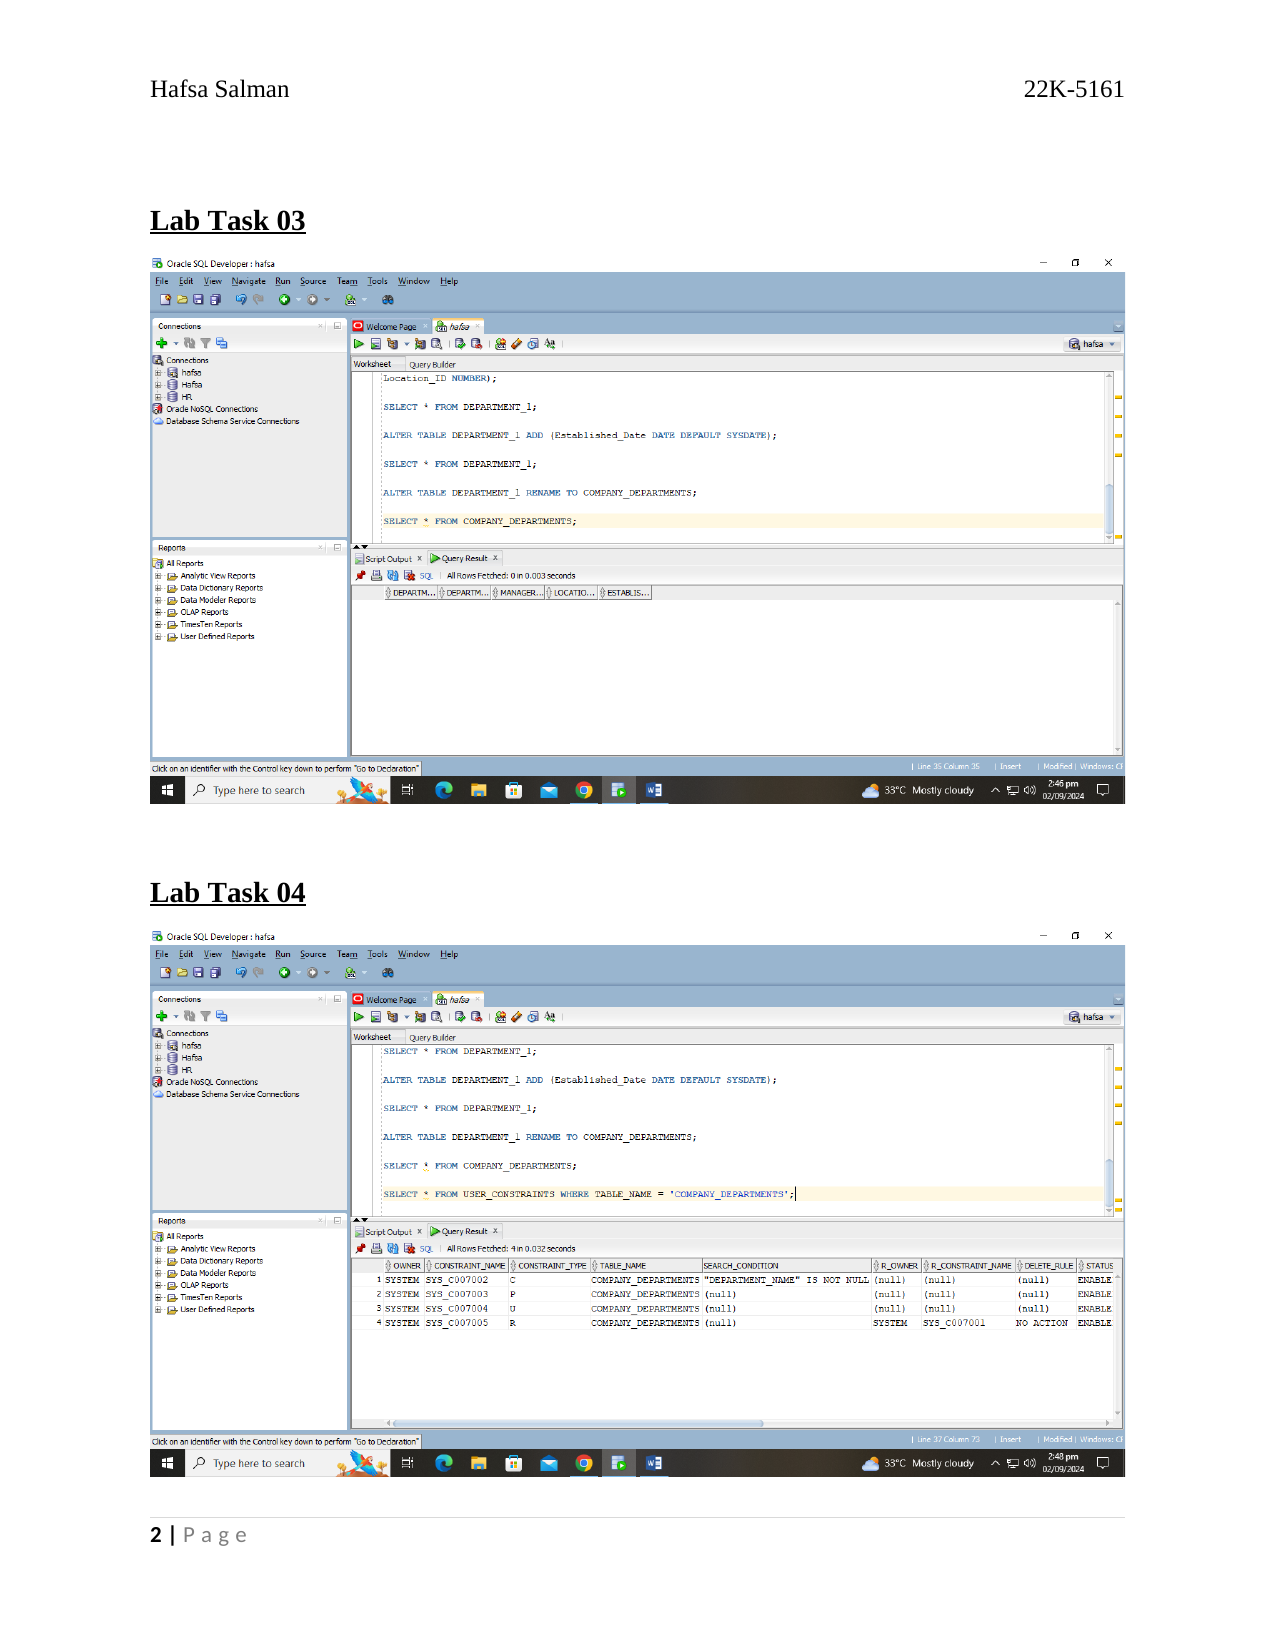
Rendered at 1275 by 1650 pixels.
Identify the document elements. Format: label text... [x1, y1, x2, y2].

text Lab Task 04 [150, 875, 1125, 909]
text Lab Task 03 [150, 203, 1125, 236]
picture [150, 928, 1125, 1477]
picture [150, 255, 1125, 804]
